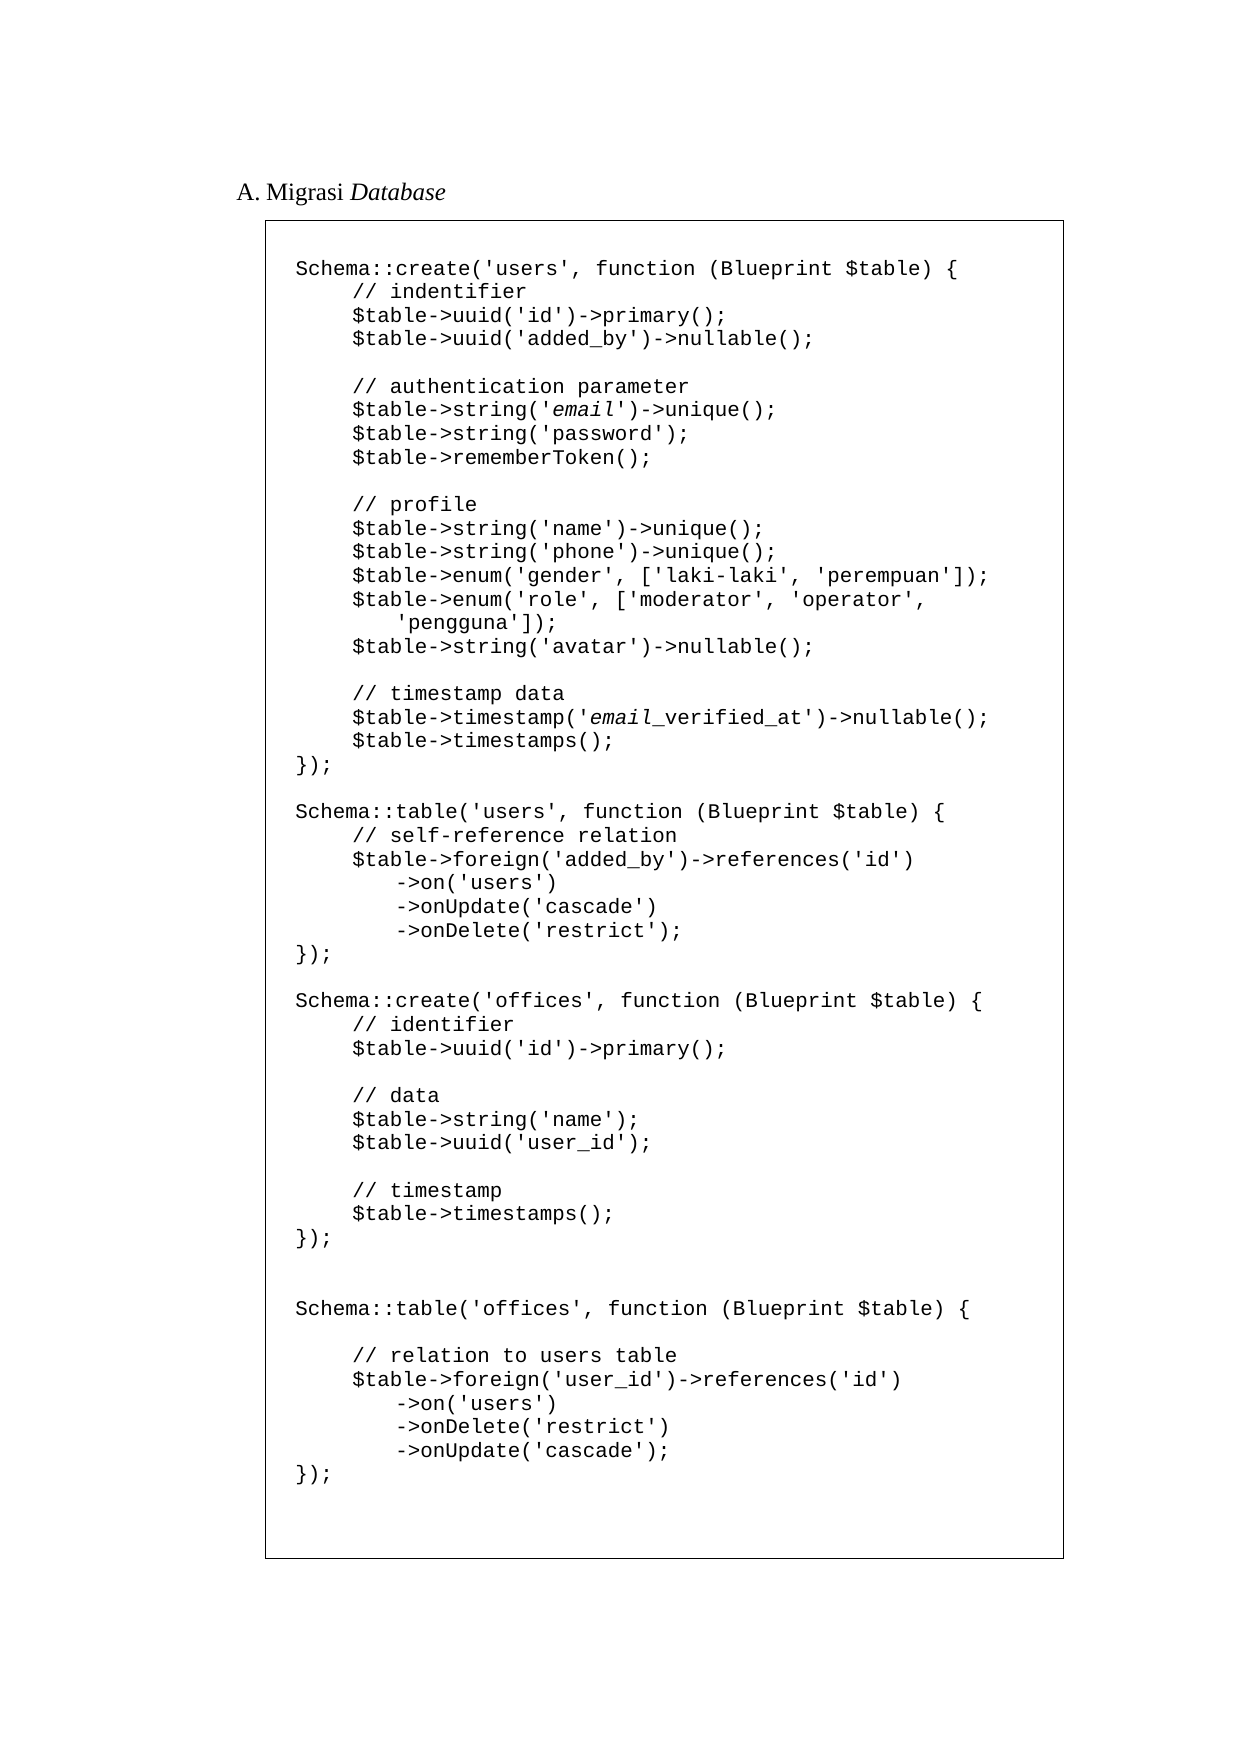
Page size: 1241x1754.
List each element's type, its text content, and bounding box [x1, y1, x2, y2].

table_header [266, 221, 1063, 1558]
list Migrasi Database [236, 177, 1063, 206]
